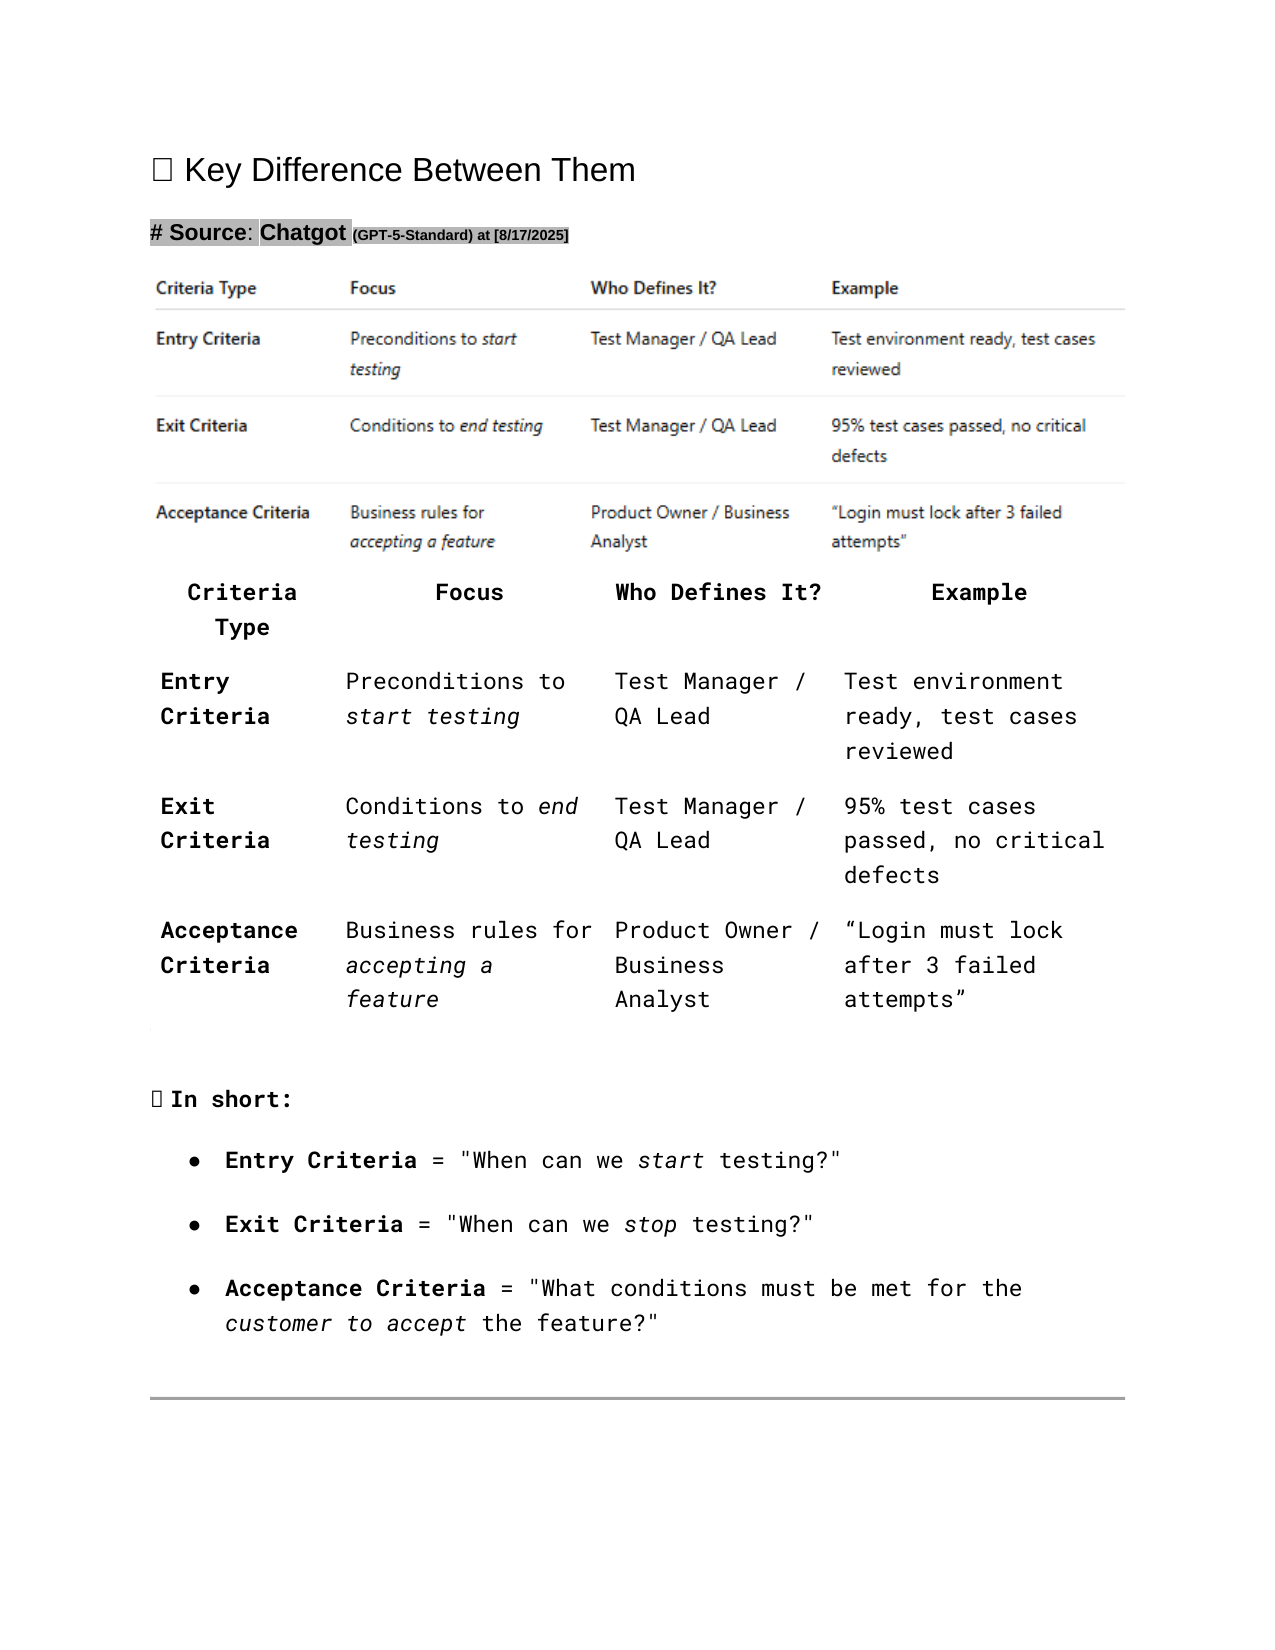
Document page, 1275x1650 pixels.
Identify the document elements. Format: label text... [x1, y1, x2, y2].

subtitle 🔑 Key Difference Between Them [150, 150, 1125, 188]
table_header Who Defines It? [604, 566, 833, 655]
table_cell Exit Criteria [150, 780, 335, 904]
text # Source: Chatgot (GPT-5-Standard) at [8/17/2025] [352, 219, 1125, 246]
table_cell Entry Criteria [150, 655, 335, 779]
table_cell “Login must lock after 3 failed attempts” [833, 904, 1125, 1028]
list Entry Criteria = "When can we start testing?" [187, 1144, 1125, 1205]
table_header Criteria Type [150, 566, 335, 655]
table_cell Acceptance Criteria [150, 904, 335, 1028]
table_header Example [833, 566, 1125, 655]
table_cell Conditions to end testing [335, 780, 604, 904]
table_cell Test Manager / QA Lead [604, 780, 833, 904]
table_cell 95% test cases passed, no critical defects [833, 780, 1125, 904]
table_cell Business rules for accepting a feature [335, 904, 604, 1028]
table_header Focus [335, 566, 604, 655]
text ✅ In short: [150, 1083, 1125, 1114]
list Acceptance Criteria = "What conditions must be met for the customer to accept the feature?" [187, 1273, 1125, 1368]
table_cell Product Owner / Business Analyst [604, 904, 833, 1028]
table_cell Test environment ready, test cases reviewed [833, 655, 1125, 779]
picture [150, 274, 1125, 562]
table_cell Test Manager / QA Lead [604, 655, 833, 779]
list Exit Criteria = "When can we stop testing?" [187, 1208, 1125, 1269]
table_cell Preconditions to start testing [335, 655, 604, 779]
